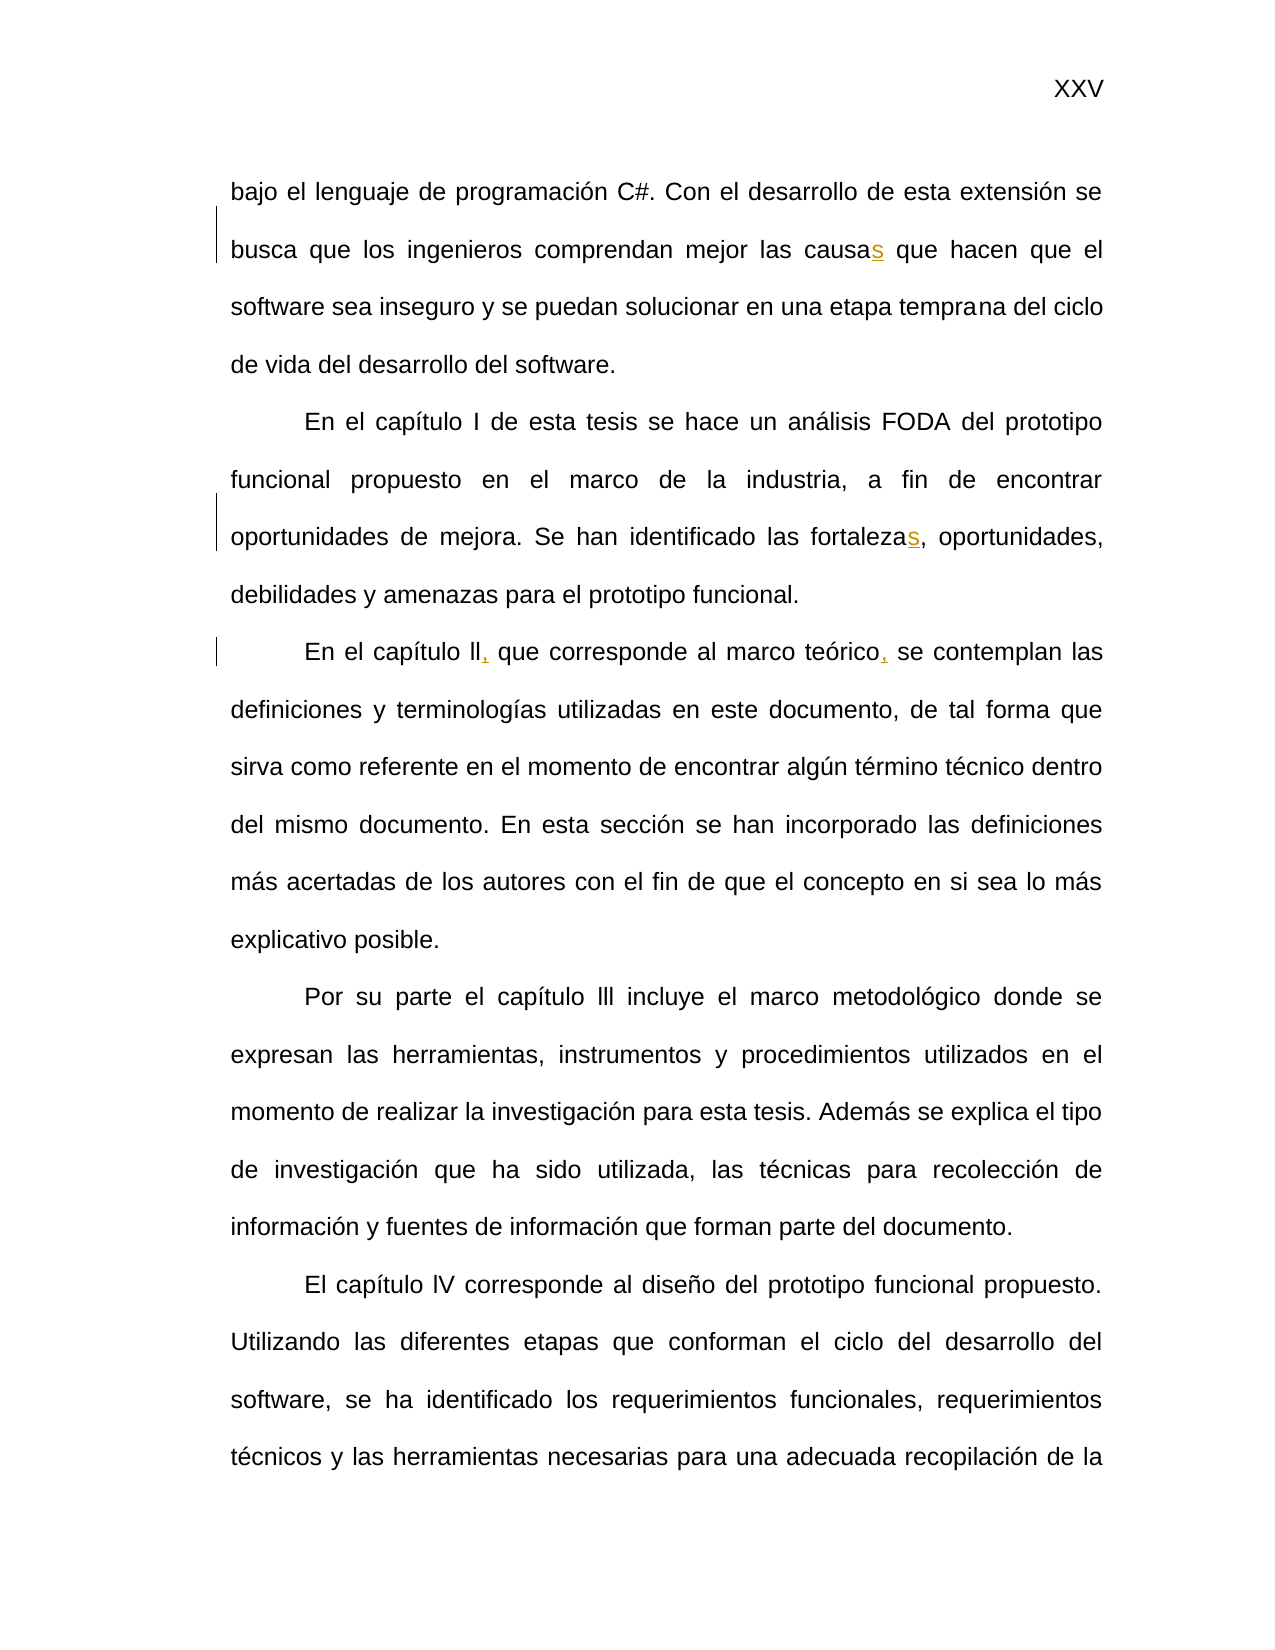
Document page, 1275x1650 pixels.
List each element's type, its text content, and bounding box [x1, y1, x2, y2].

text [230, 177, 1104, 378]
text En el capítulo I de esta tesis se hace un análisis FODA del prototipo funcional propuesto en el marco de la industria, a fin de encontrar oportunidades de mejora. Se han identificado las fortaleza, oportunidades, debilidades y amenazas para el prototipo funcional. [230, 407, 1104, 608]
text En el capítulo ll que corresponde al marco teórico se contemplan las definiciones y terminologías utilizadas en este documento, de tal forma que sirva como referente en el momento de encontrar algún término técnico dentro del mismo documento. En esta sección se han incorporado las definiciones más acertadas de los autores con el fin de que el concepto en si sea lo más explicativo posible. [230, 637, 1104, 953]
text Por su parte el capítulo lll incluye el marco metodológico donde se expresan las herramientas, instrumentos y procedimientos utilizados en el momento de realizar la investigación para esta tesis. Además se explica el tipo de investigación que ha sido utilizada, las técnicas para recolección de información y fuentes de información que forman parte del documento. [230, 982, 1104, 1241]
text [230, 1270, 1104, 1471]
